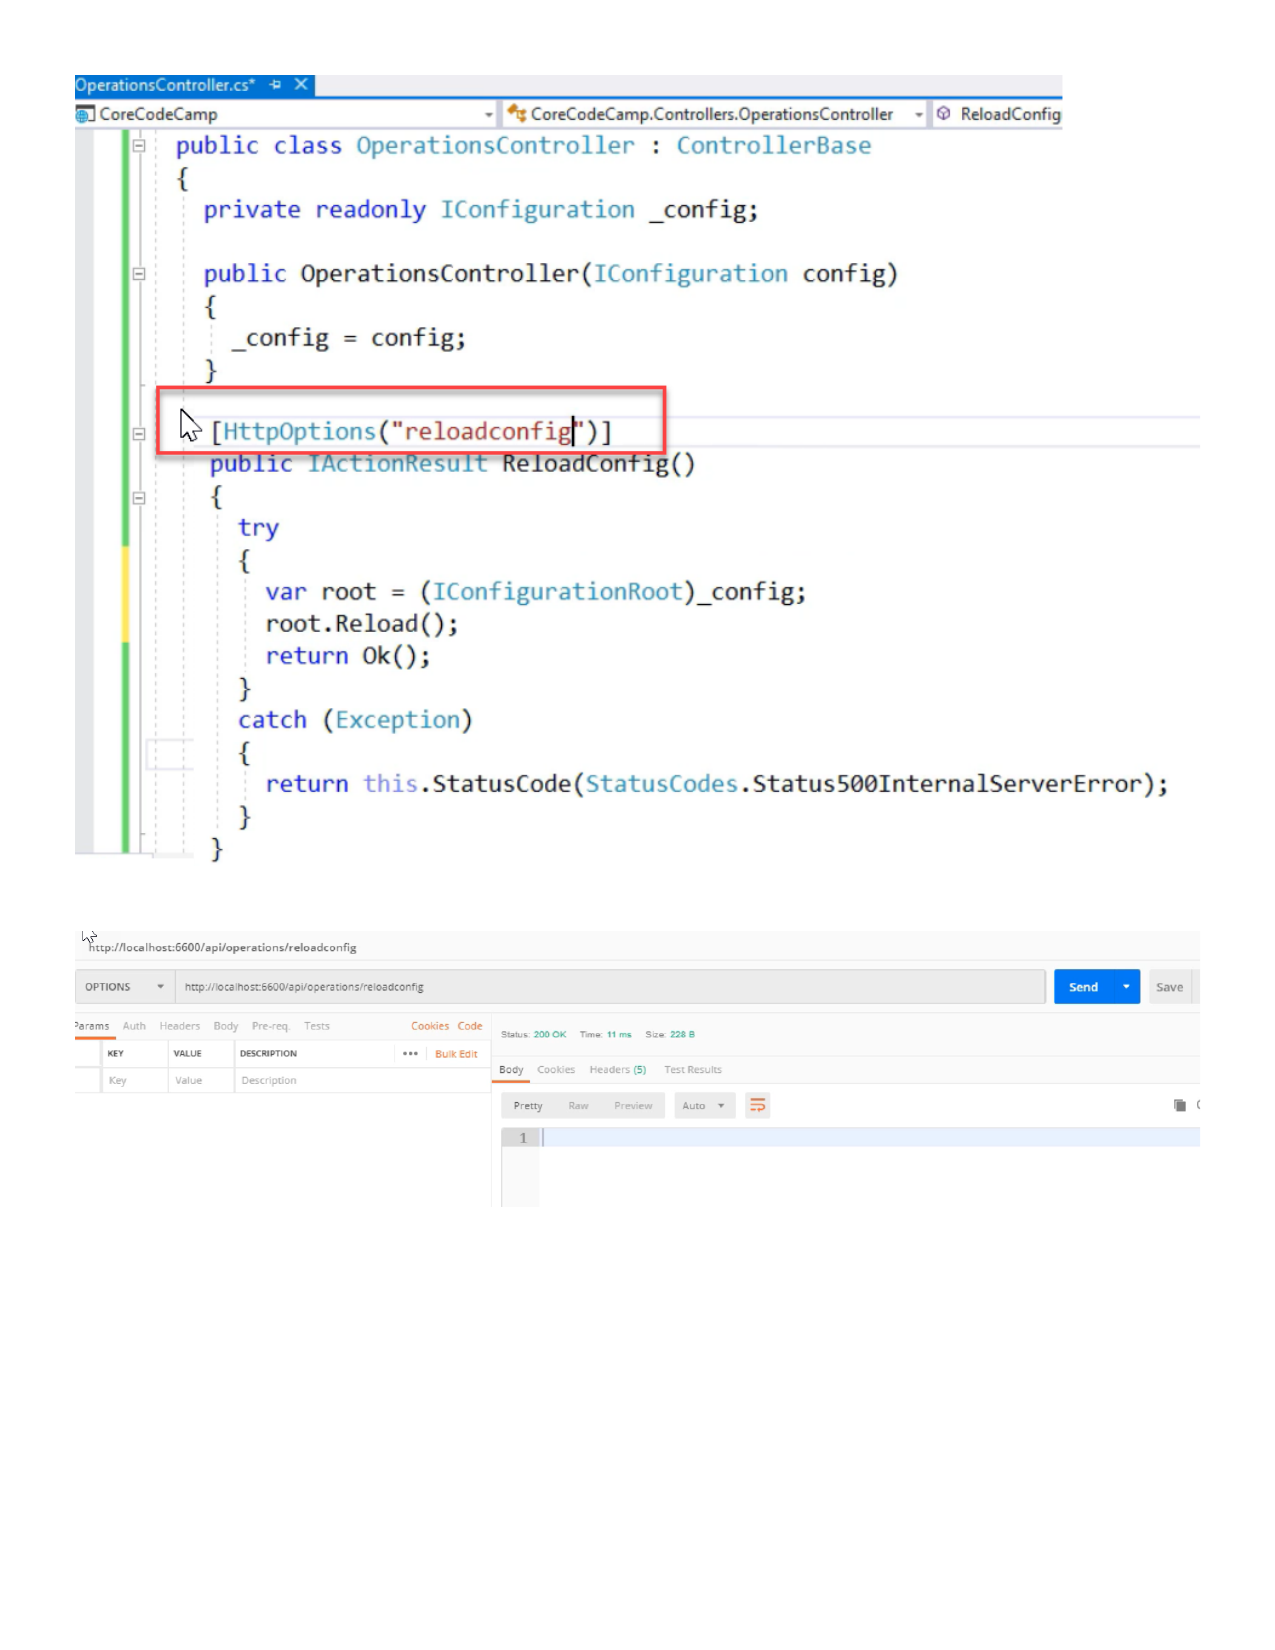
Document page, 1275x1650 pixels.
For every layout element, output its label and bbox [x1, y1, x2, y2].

picture [75, 75, 1200, 866]
picture [75, 931, 1200, 1207]
